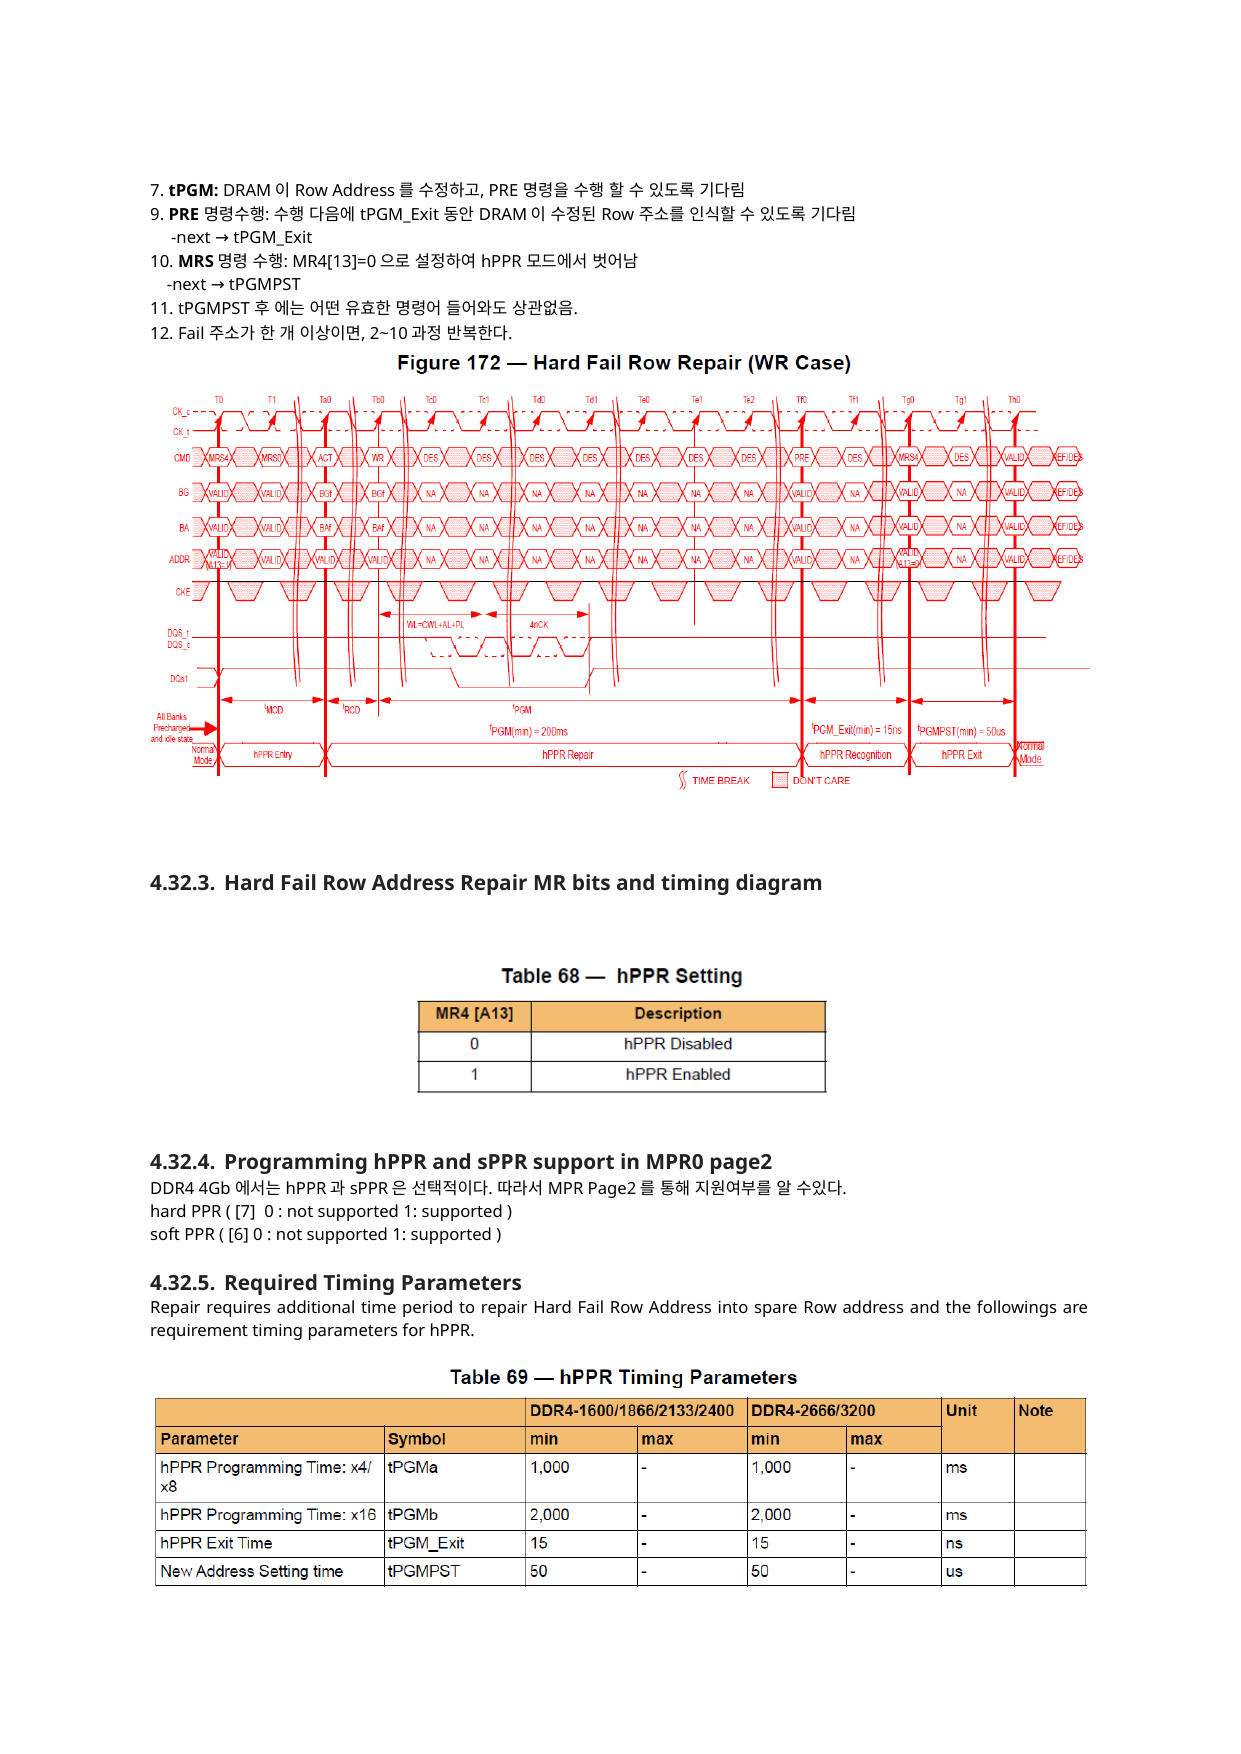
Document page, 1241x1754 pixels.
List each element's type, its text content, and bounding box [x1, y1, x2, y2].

text 12. Fail 주소가 한 개 이상이면, 2~10과정 반복한다. [150, 320, 1090, 343]
text -next → tPGM_Exit [150, 226, 1090, 248]
text 9. PRE 명령수행: 수행 다음에 tPGM_Exit 동안 DRAM이 수정된 Row 주소를 인식할 수 있도록 기다림 [150, 201, 1090, 226]
text hard PPR ( [7] 0 : not supported 1: supported ) [150, 1199, 1090, 1222]
picture [150, 1364, 1091, 1589]
picture [150, 343, 1091, 800]
text DDR4 4Gb 에서는 hPPR과 sPPR은 선택적이다. 따라서 MPR Page2를 통해 지원여부를 알 수있다. [150, 1175, 1090, 1199]
text Repair requires additional time period to repair Hard Fail Row Address into spare Row address and the followings are requirement timing parameters for hPPR. [150, 1296, 1090, 1342]
text -next → tPGMPST [150, 273, 1090, 295]
text 7. tPGM: DRAM이 Row Address를 수정하고, PRE 명령을 수행 할 수 있도록 기다림 [150, 177, 1090, 201]
subtitle Programming hPPR and sPPR support in MPR0 page2 [150, 1147, 1090, 1175]
subtitle Required Timing Parameters [150, 1268, 1090, 1296]
picture [409, 964, 831, 1102]
text 11. tPGMPST 후 에는 어떤 유효한 명령어 들어와도 상관없음. [150, 295, 1090, 320]
text 10. MRS명령 수행: MR4[13]=0으로 설정하여 hPPR 모드에서 벗어남 [150, 248, 1090, 273]
subtitle Hard Fail Row Address Repair MR bits and timing diagram [150, 868, 1090, 896]
text soft PPR ( [6] 0 : not supported 1: supported ) [150, 1222, 1090, 1245]
